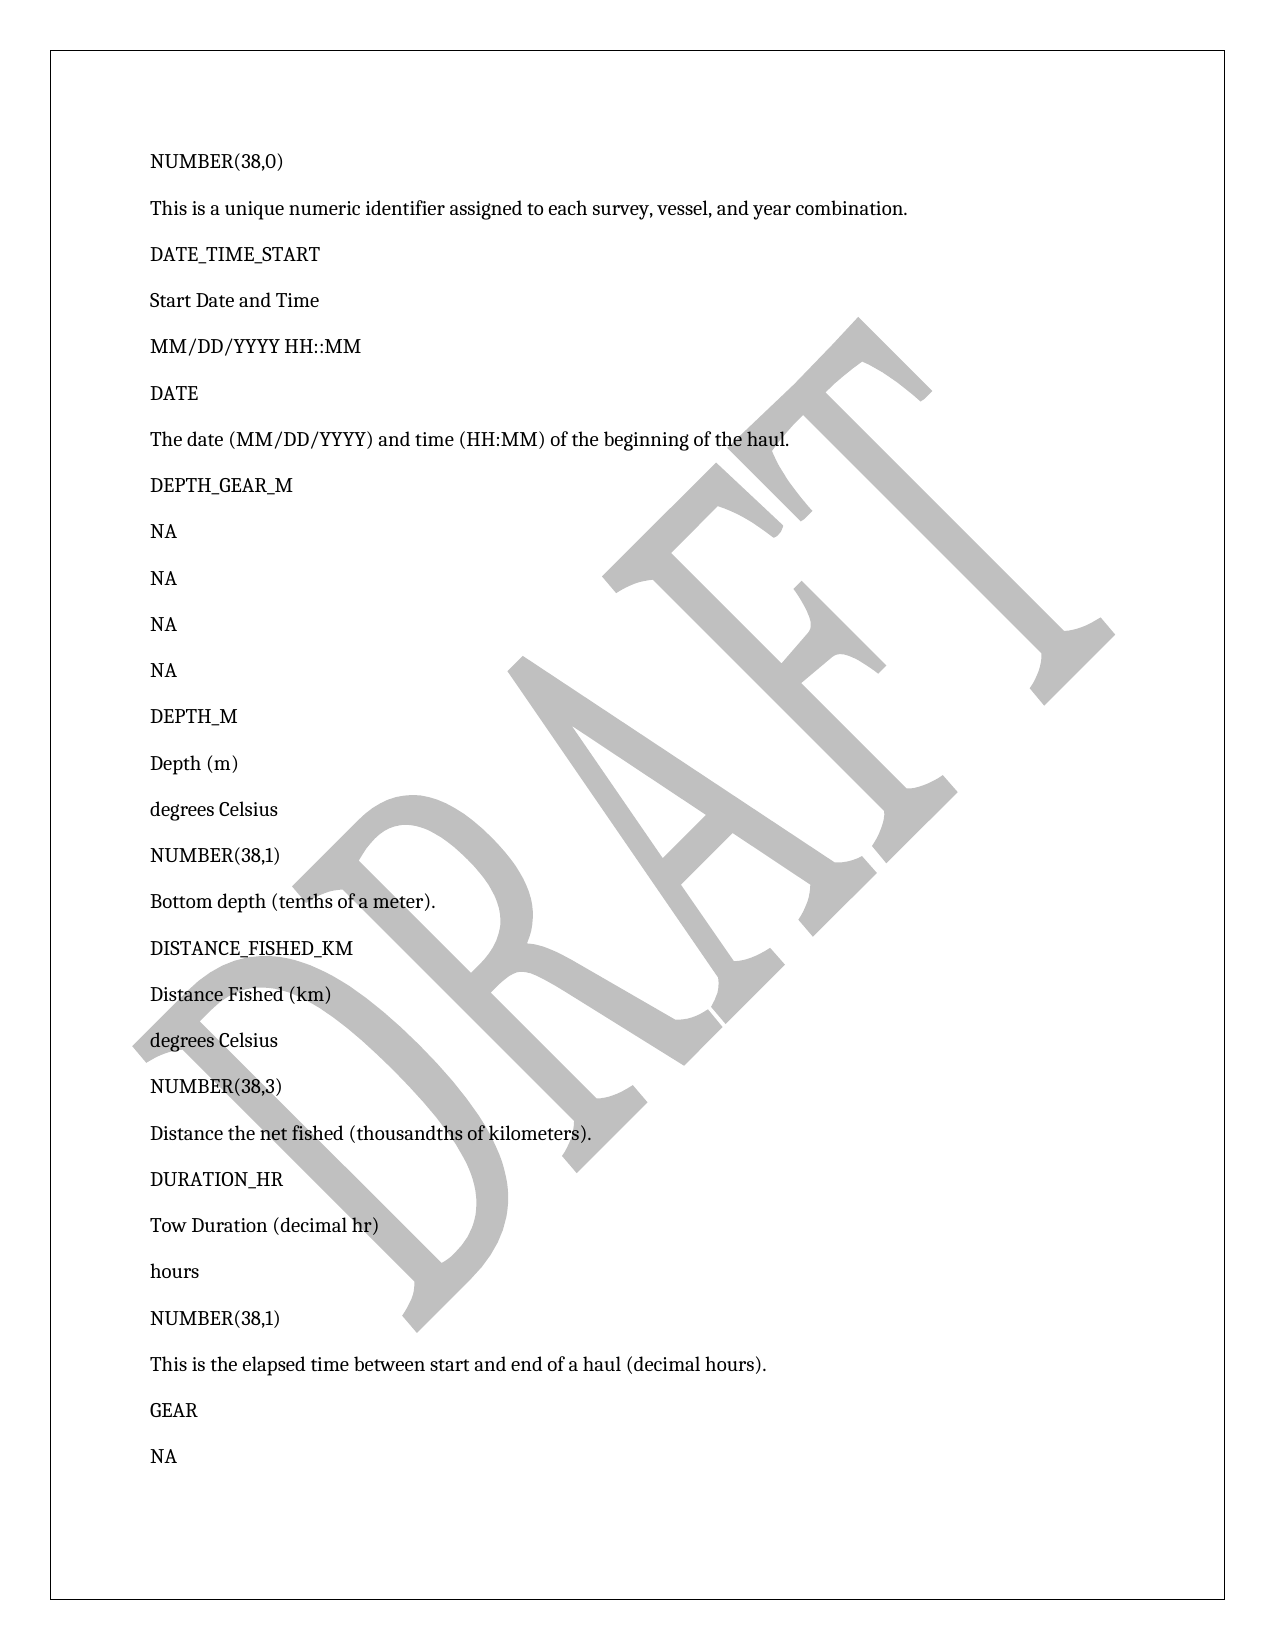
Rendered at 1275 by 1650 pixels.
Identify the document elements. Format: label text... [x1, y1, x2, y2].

text degrees Celsius [150, 1029, 1125, 1053]
text MM/DD/YYYY HH::MM [150, 335, 1125, 359]
text NA [150, 520, 1125, 544]
text NUMBER(38,1) [150, 844, 1125, 868]
text Distance the net fished (thousandths of kilometers). [150, 1121, 1125, 1145]
text Bottom depth (tenths of a meter). [150, 890, 1125, 914]
text DATE_TIME_START [150, 242, 1125, 266]
text DATE [150, 381, 1125, 405]
text NUMBER(38,1) [150, 1306, 1125, 1330]
text hours [150, 1260, 1125, 1284]
text DURATION_HR [150, 1167, 1125, 1191]
text NUMBER(38,3) [150, 1075, 1125, 1099]
text NA [150, 659, 1125, 683]
text Depth (m) [150, 751, 1125, 775]
text Tow Duration (decimal hr) [150, 1214, 1125, 1238]
text The date (MM/DD/YYYY) and time (HH:MM) of the beginning of the haul. [150, 427, 1125, 451]
text NA [150, 1445, 1125, 1469]
text DEPTH_M [150, 705, 1125, 729]
text DISTANCE_FISHED_KM [150, 936, 1125, 960]
text This is a unique numeric identifier assigned to each survey, vessel, and year combination. [150, 196, 1125, 220]
text NA [150, 612, 1125, 636]
text GEAR [150, 1399, 1125, 1423]
text Start Date and Time [150, 289, 1125, 313]
text NA [150, 566, 1125, 590]
text Distance Fished (km) [150, 982, 1125, 1006]
text NUMBER(38,0) [150, 150, 1125, 174]
text degrees Celsius [150, 797, 1125, 821]
text DEPTH_GEAR_M [150, 474, 1125, 498]
text This is the elapsed time between start and end of a haul (decimal hours). [150, 1352, 1125, 1376]
